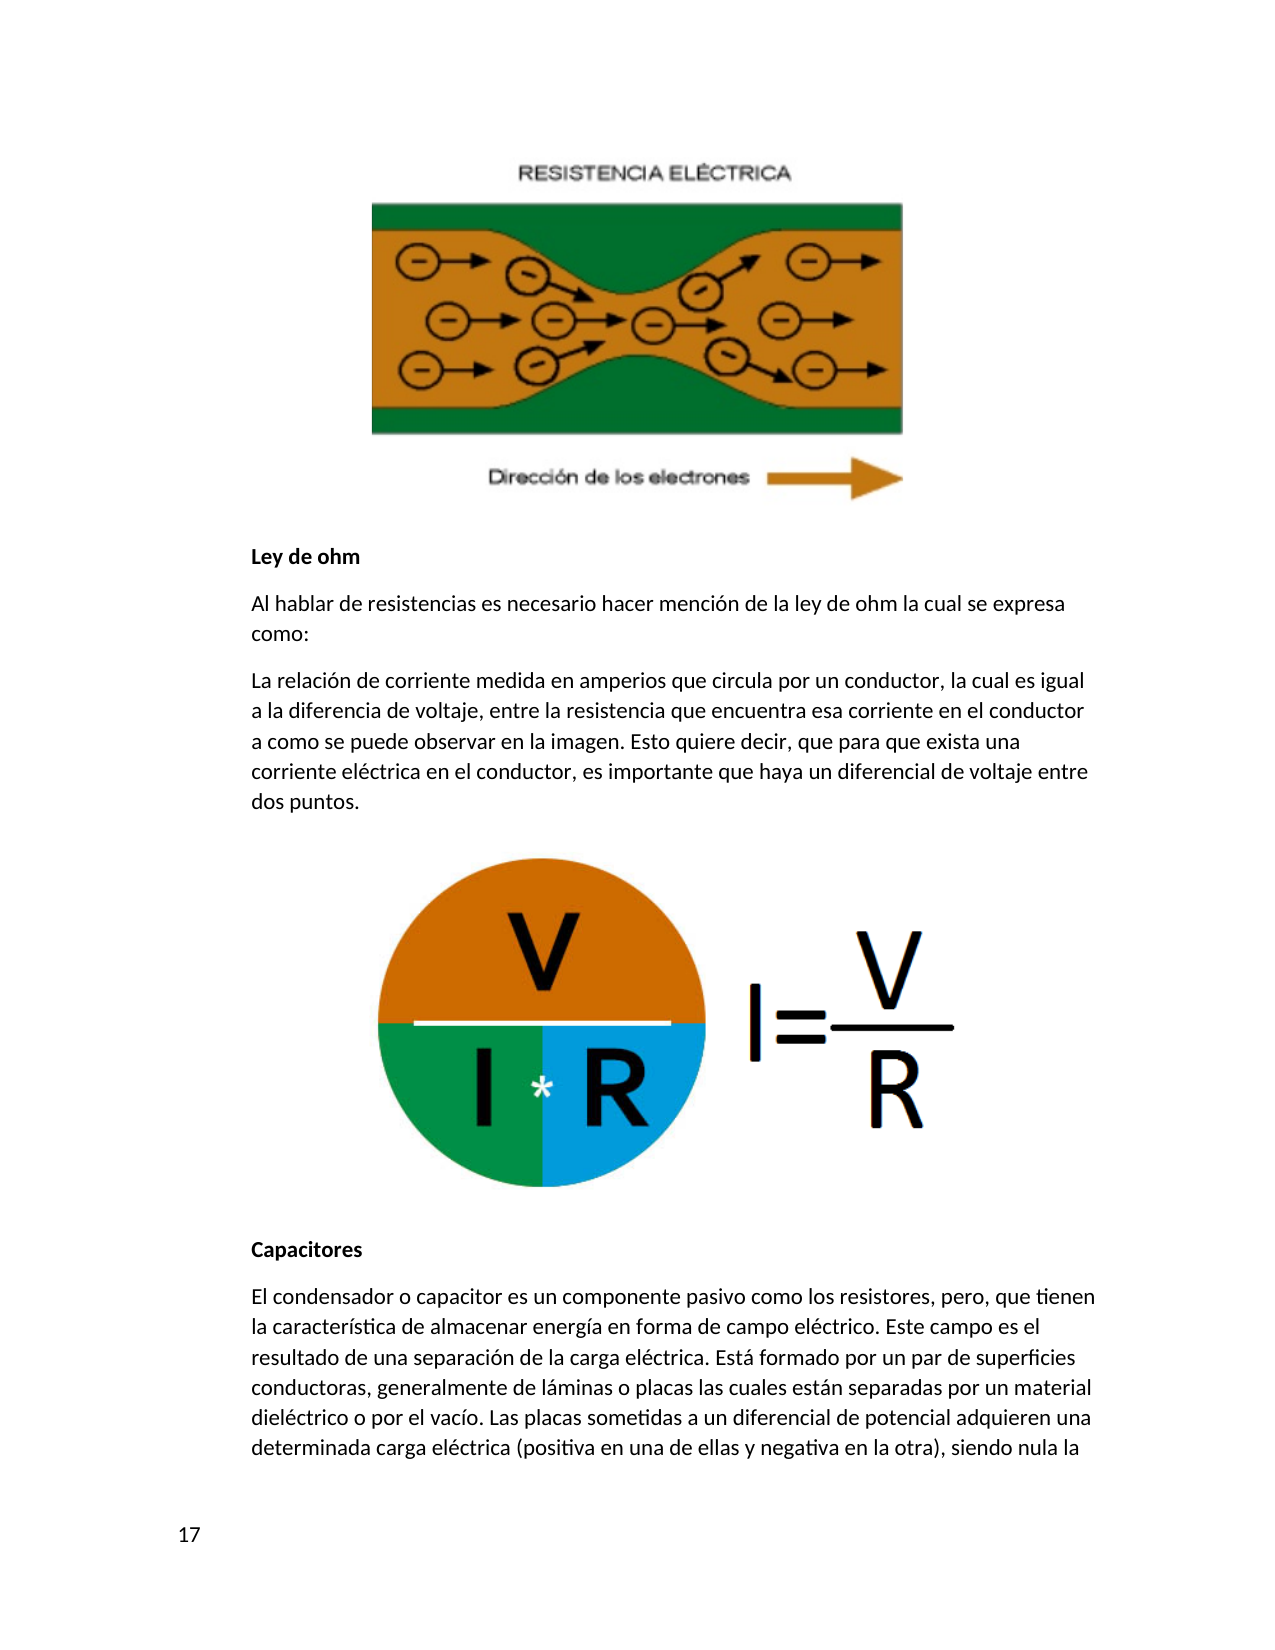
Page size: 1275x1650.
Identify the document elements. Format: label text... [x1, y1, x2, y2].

text Ley de ohm [177, 542, 1098, 570]
picture [340, 834, 1009, 1219]
text La relación de corriente medida en amperios que circula por un conductor, la cual es igual a la diferencia de voltaje, entre la resistencia que encuentra esa corriente en el conductor a como se puede observar en la imagen. Esto quiere decir, que para que exista una corriente eléctrica en el conductor, es importante que haya un diferencial de voltaje entre dos puntos. [251, 666, 1098, 815]
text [251, 1282, 1098, 1461]
text Capacitores [251, 1235, 1098, 1263]
text Al hablar de resistencias es necesario hacer mención de la ley de ohm la cual se expresa como: [251, 589, 1098, 647]
picture [371, 147, 904, 526]
